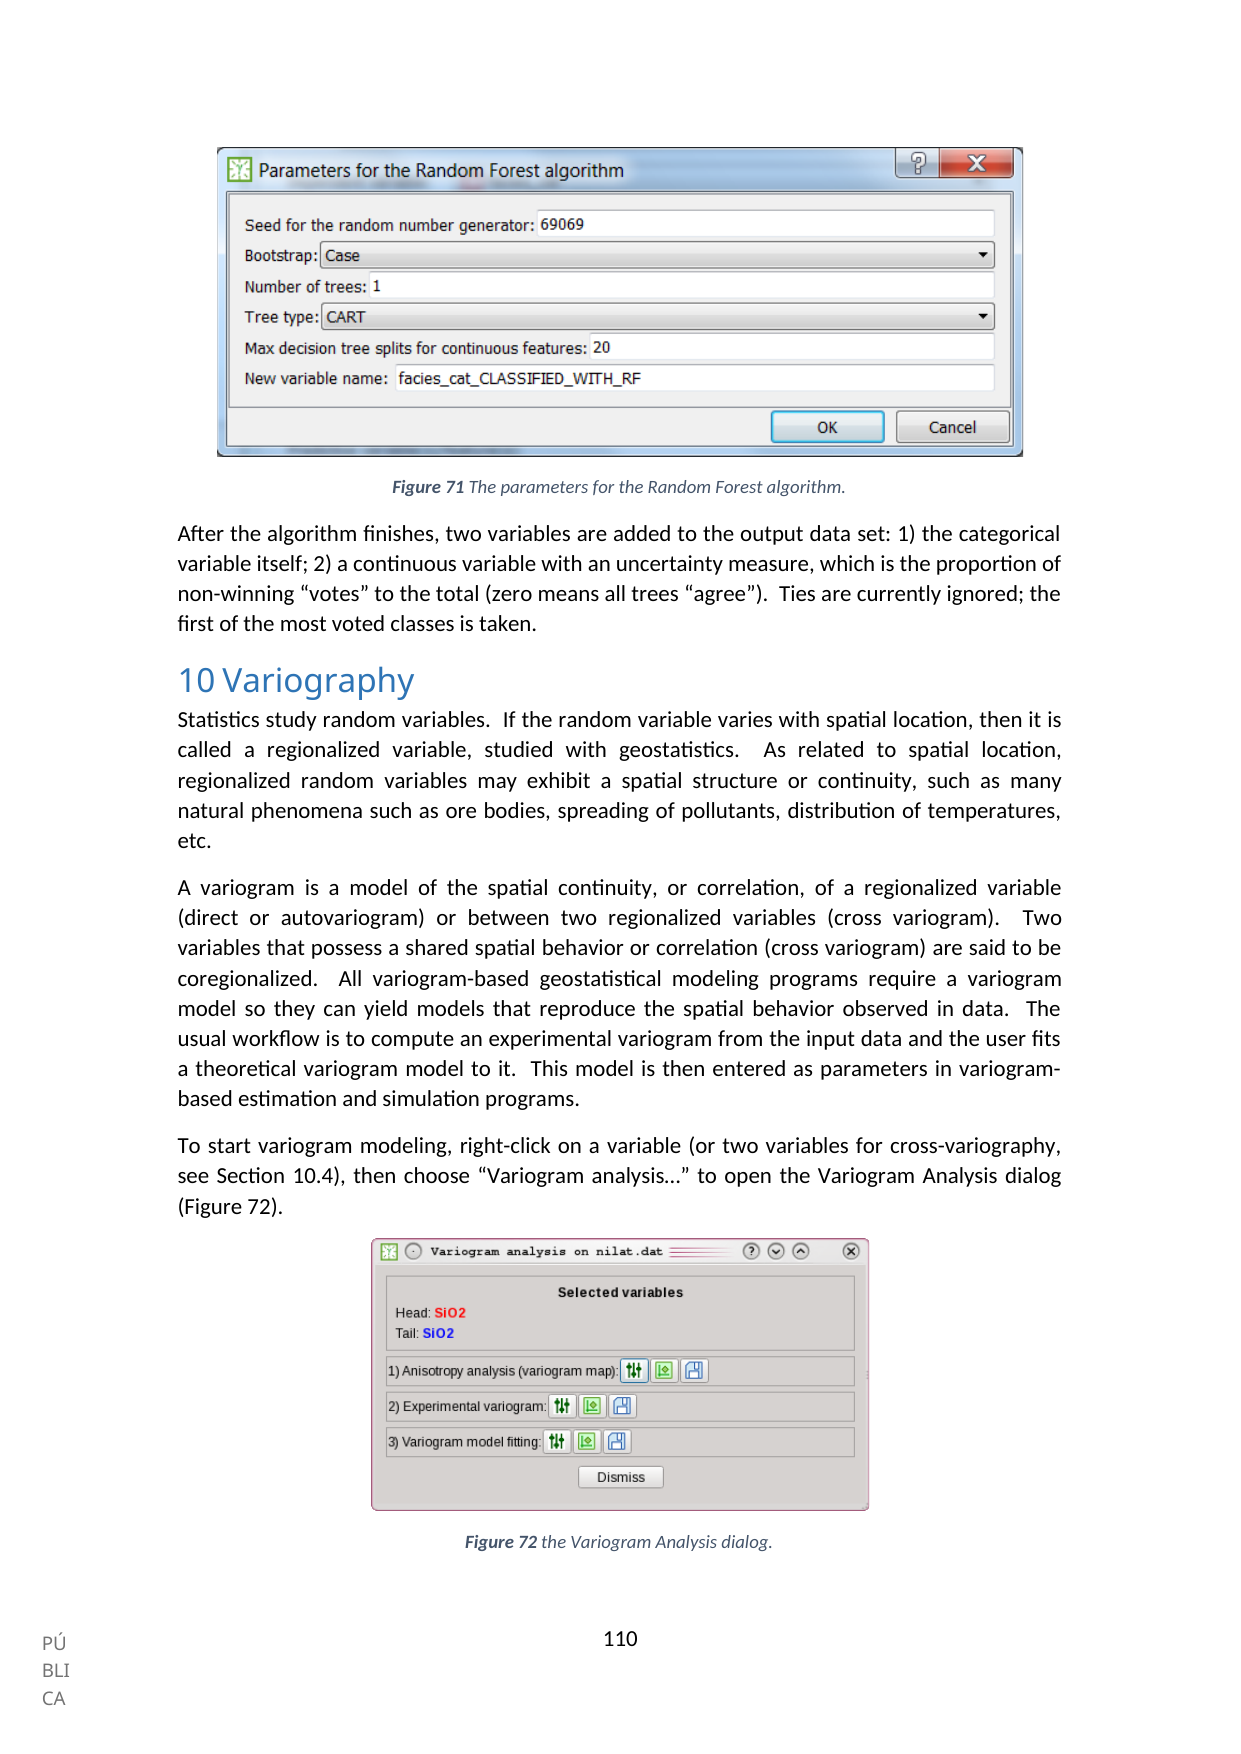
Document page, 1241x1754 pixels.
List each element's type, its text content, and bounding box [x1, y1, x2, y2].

text A variogram is a model of the spatial continuity, or correlation, of a regionalized variable (direct or autovariogram) or between two regionalized variables (cross variogram). Two variables that possess a shared spatial behavior or correlation (cross variogram) are said to be coregionalized. All variogram-based geostatistical modeling programs require a variogram model so they can yield models that reproduce the spatial behavior observed in data. The usual workflow is to compute an experimental variogram from the input data and the user fits a theoretical variogram model to it. This model is then entered as parameters in variogram-based estimation and simulation programs. [177, 873, 1063, 1113]
picture [217, 147, 1024, 457]
picture [371, 1238, 870, 1511]
text After the algorithm finishes, two variables are added to the output data set: 1) the categorical variable itself; 2) a continuous variable with an uncertainty measure, which is the proportion of non-winning “votes” to the total (zero means all trees “agree”). Ties are currently ignored; the first of the most voted classes is taken. [177, 519, 1063, 638]
text Statistics study random variables. If the random variable varies with spatial location, then it is called a regionalized variable, studied with geostatistics. As related to spatial location, regionalized random variables may exhibit a spatial structure or continuity, such as many natural phenomena such as ore bodies, spreading of pollutants, distribution of temperatures, etc. [177, 705, 1063, 854]
subtitle Variography [177, 656, 1063, 702]
